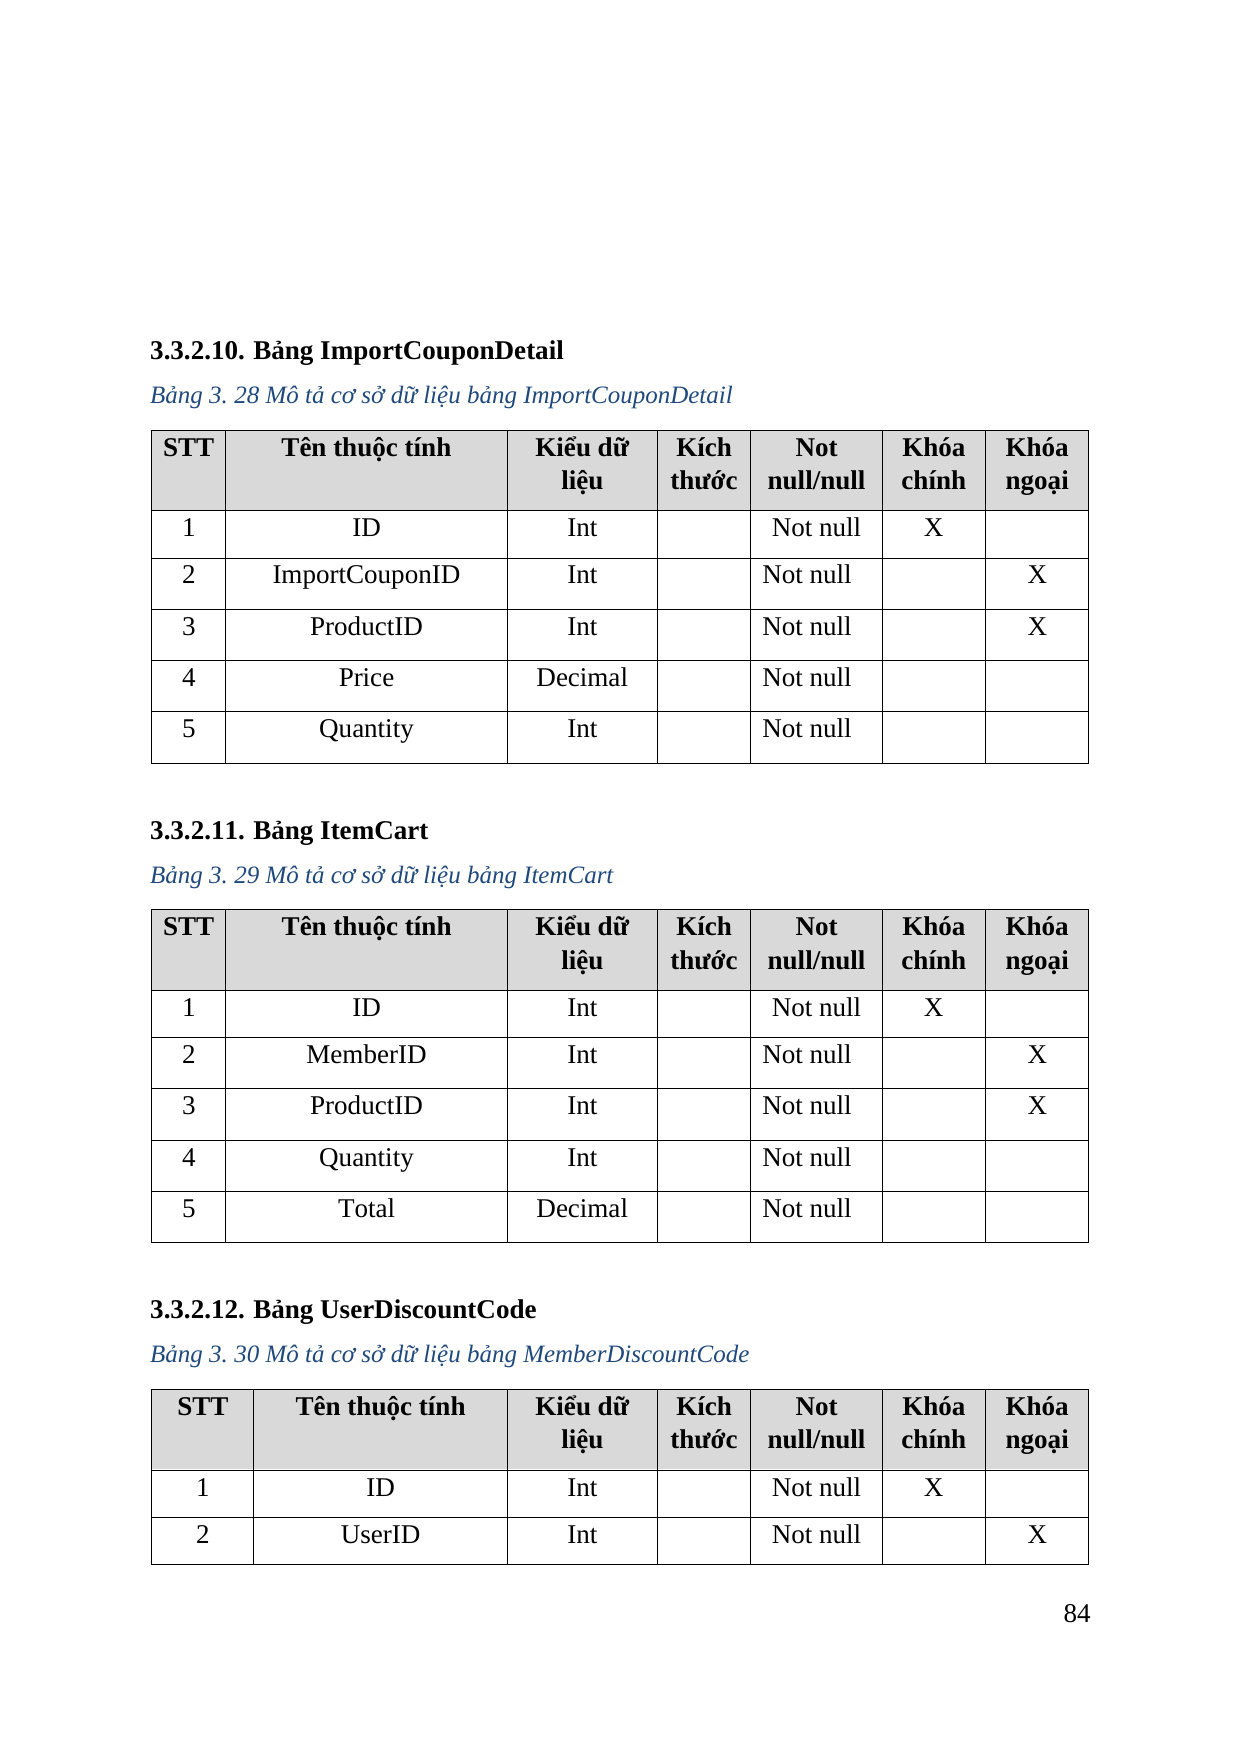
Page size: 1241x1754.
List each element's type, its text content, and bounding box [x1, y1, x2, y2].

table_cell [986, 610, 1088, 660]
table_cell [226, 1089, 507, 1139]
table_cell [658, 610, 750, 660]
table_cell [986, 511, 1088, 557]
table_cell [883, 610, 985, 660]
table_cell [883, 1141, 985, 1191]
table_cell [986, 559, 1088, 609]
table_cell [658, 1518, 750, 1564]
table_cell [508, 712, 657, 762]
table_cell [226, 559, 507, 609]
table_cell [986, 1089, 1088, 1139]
list Bảng ImportCouponDetail [150, 334, 1090, 365]
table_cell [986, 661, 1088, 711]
text Bảng 3. 28 Mô tả cơ sở dữ liệu bảng ImportCouponDetail [150, 380, 1090, 409]
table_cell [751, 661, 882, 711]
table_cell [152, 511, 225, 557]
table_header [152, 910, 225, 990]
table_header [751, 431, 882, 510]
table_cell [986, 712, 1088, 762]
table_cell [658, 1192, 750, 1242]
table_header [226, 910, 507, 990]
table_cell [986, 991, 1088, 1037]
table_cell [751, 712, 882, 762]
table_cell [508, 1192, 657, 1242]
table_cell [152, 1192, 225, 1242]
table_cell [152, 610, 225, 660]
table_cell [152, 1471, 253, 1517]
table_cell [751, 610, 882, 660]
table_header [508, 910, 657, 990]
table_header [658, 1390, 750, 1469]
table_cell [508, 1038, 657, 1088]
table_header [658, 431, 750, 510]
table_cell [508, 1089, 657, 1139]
text Bảng 3. 30 Mô tả cơ sở dữ liệu bảng MemberDiscountCode [150, 1339, 1090, 1368]
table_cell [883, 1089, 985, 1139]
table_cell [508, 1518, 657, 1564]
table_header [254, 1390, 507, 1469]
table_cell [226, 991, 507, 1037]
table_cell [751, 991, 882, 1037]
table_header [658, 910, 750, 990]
list Bảng ItemCart [150, 814, 1090, 845]
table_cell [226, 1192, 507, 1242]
text Bảng 3. 29 Mô tả cơ sở dữ liệu bảng ItemCart [150, 860, 1090, 888]
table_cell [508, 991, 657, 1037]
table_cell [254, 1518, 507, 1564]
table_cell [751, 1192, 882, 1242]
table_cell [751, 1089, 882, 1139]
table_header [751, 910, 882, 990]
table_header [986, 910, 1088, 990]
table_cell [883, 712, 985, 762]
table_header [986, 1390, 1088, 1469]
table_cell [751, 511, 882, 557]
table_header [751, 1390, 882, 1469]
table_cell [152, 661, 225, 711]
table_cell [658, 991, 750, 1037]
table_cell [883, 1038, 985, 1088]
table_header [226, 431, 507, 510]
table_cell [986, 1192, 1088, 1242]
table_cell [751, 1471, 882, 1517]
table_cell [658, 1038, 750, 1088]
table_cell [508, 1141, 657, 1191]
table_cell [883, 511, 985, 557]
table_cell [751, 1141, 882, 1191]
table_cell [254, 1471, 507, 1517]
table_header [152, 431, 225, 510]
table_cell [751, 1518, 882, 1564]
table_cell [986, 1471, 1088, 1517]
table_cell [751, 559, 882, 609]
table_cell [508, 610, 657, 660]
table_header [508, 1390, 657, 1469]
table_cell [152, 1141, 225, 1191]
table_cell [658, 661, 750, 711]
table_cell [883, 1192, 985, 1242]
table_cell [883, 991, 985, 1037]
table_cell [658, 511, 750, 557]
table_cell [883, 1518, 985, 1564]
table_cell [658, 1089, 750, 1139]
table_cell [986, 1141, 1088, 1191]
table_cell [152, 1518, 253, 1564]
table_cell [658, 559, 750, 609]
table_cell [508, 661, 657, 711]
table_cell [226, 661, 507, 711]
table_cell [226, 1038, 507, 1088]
list Bảng UserDiscountCode [150, 1293, 1090, 1324]
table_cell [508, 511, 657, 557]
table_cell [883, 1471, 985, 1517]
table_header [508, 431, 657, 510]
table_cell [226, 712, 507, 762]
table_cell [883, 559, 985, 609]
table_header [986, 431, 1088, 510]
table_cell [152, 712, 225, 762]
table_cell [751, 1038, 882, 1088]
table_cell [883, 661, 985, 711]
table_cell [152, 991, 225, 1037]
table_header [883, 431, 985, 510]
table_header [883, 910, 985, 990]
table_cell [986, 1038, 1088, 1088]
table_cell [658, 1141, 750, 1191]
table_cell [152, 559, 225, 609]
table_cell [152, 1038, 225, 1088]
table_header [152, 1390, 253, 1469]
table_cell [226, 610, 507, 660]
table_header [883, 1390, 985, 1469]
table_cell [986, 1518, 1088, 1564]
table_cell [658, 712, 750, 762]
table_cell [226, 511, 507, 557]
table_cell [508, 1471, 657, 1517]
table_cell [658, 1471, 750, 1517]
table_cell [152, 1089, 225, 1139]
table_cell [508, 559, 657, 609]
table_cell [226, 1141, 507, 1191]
